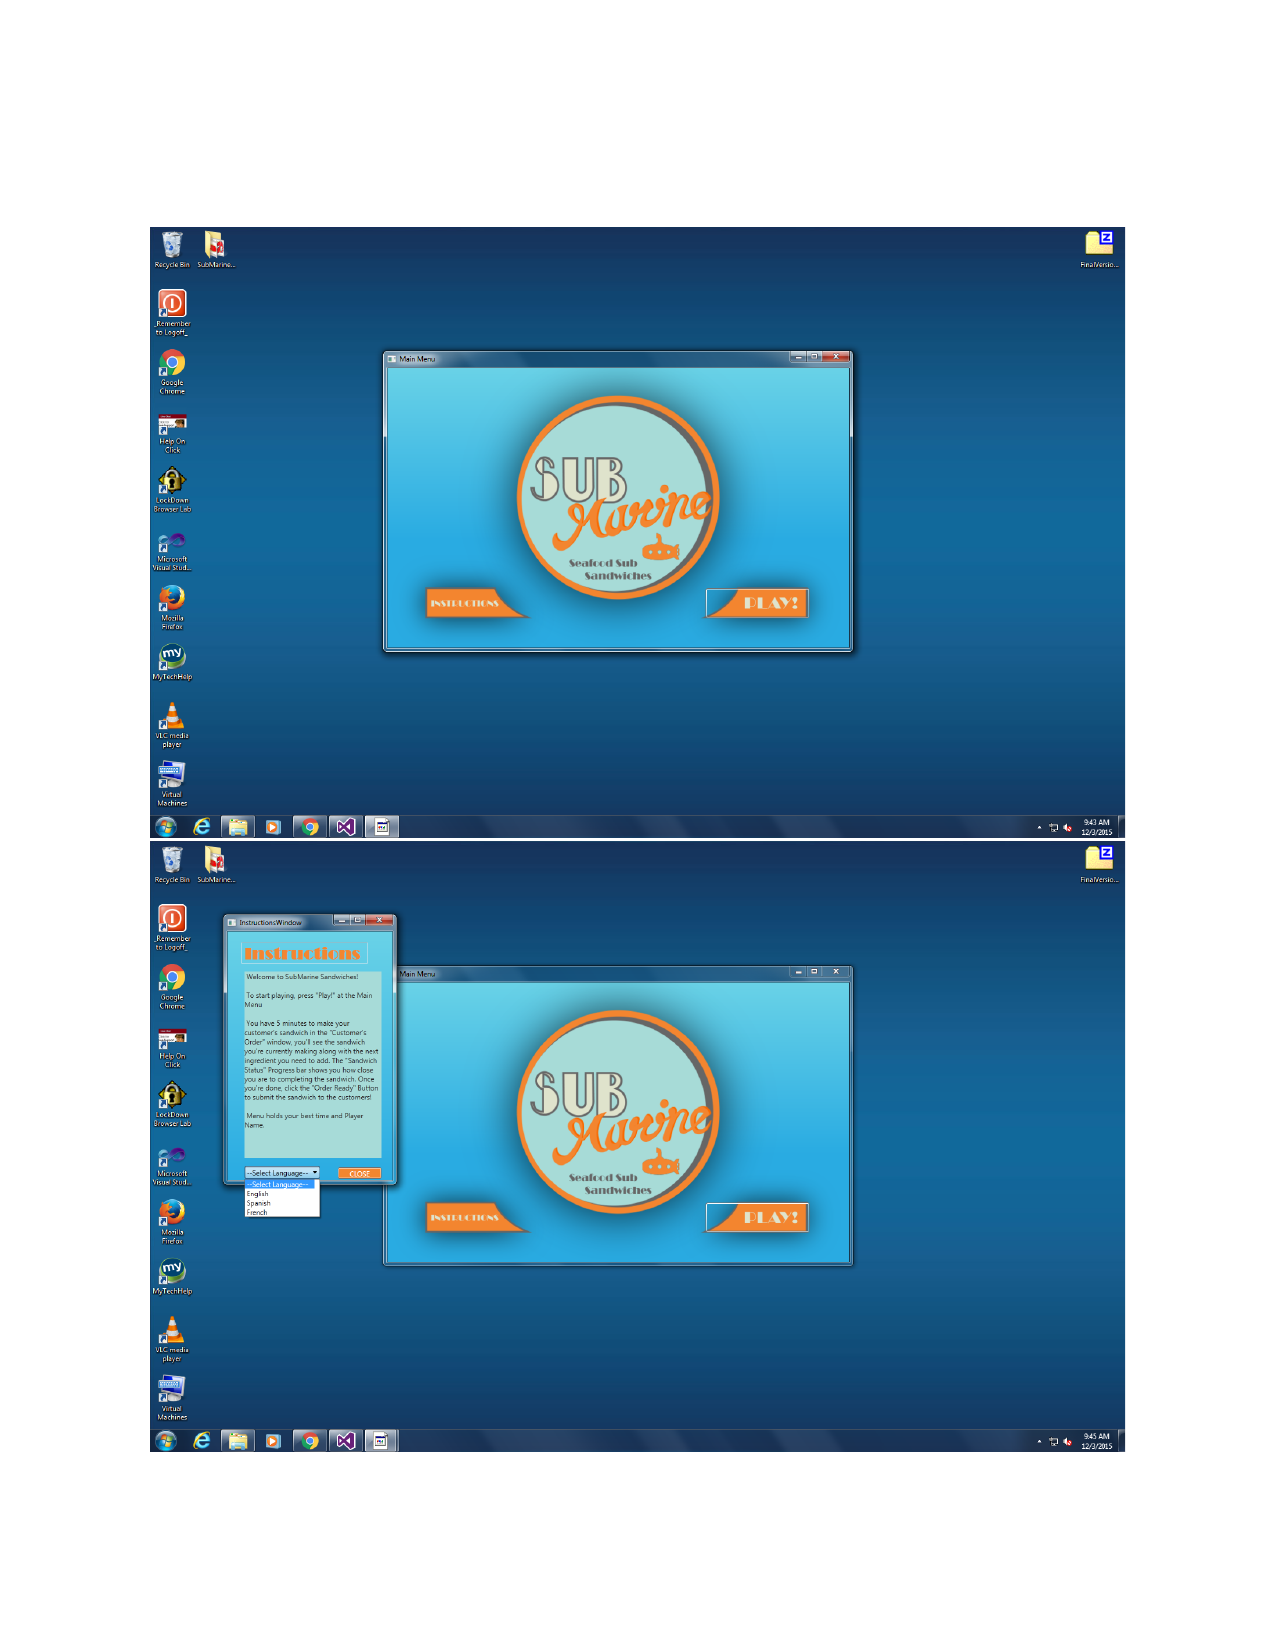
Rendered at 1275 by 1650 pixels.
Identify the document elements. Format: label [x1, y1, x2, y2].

picture [150, 227, 1125, 838]
picture [150, 841, 1125, 1452]
